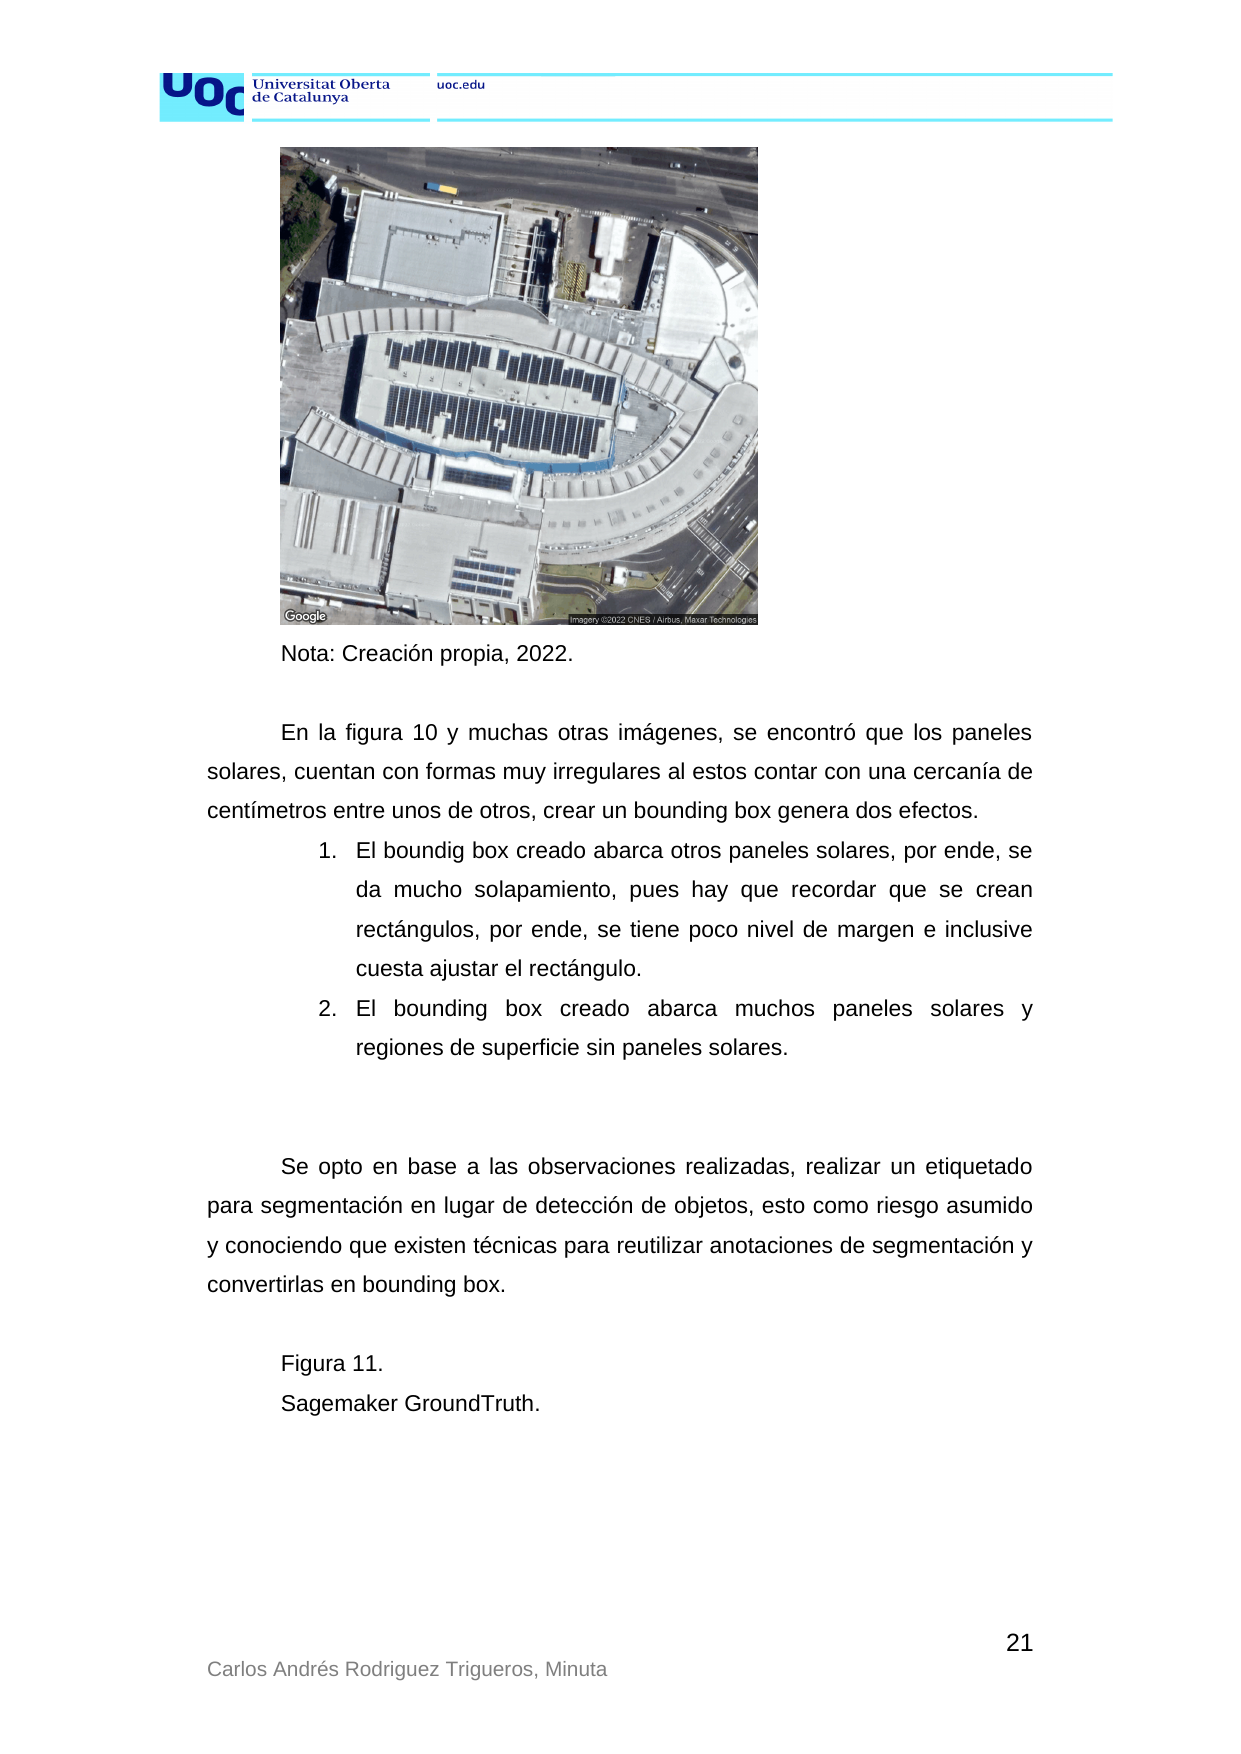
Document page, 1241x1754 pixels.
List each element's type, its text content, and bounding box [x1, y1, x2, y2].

picture [280, 147, 758, 625]
list El boundig box creado abarca otros paneles solares, por ende, se da mucho solapamiento, pues hay que recordar que se crean rectángulos, por ende, se tiene poco nivel de margen e inclusive cuesta ajustar el rectángulo. [318, 837, 1033, 982]
text Se opto en base a las observaciones realizadas, realizar un etiquetado para segmentación en lugar de detección de objetos, esto como riesgo asumido y conociendo que existen técnicas para reutilizar anotaciones de segmentación y convertirlas en bounding box. [207, 1153, 1033, 1297]
text En la figura 10 y muchas otras imágenes, se encontró que los paneles solares, cuentan con formas muy irregulares al estos contar con una cercanía de centímetros entre unos de otros, crear un bounding box genera dos efectos. [207, 718, 1033, 824]
text Sagemaker GroundTruth. [207, 1389, 1033, 1416]
text Figura 11. [207, 1350, 1033, 1376]
text Nota: Creación propia, 2022. [207, 639, 1033, 666]
list El bounding box creado abarca muchos paneles solares y regiones de superficie sin paneles solares. [318, 995, 1033, 1061]
picture [159, 73, 1113, 124]
